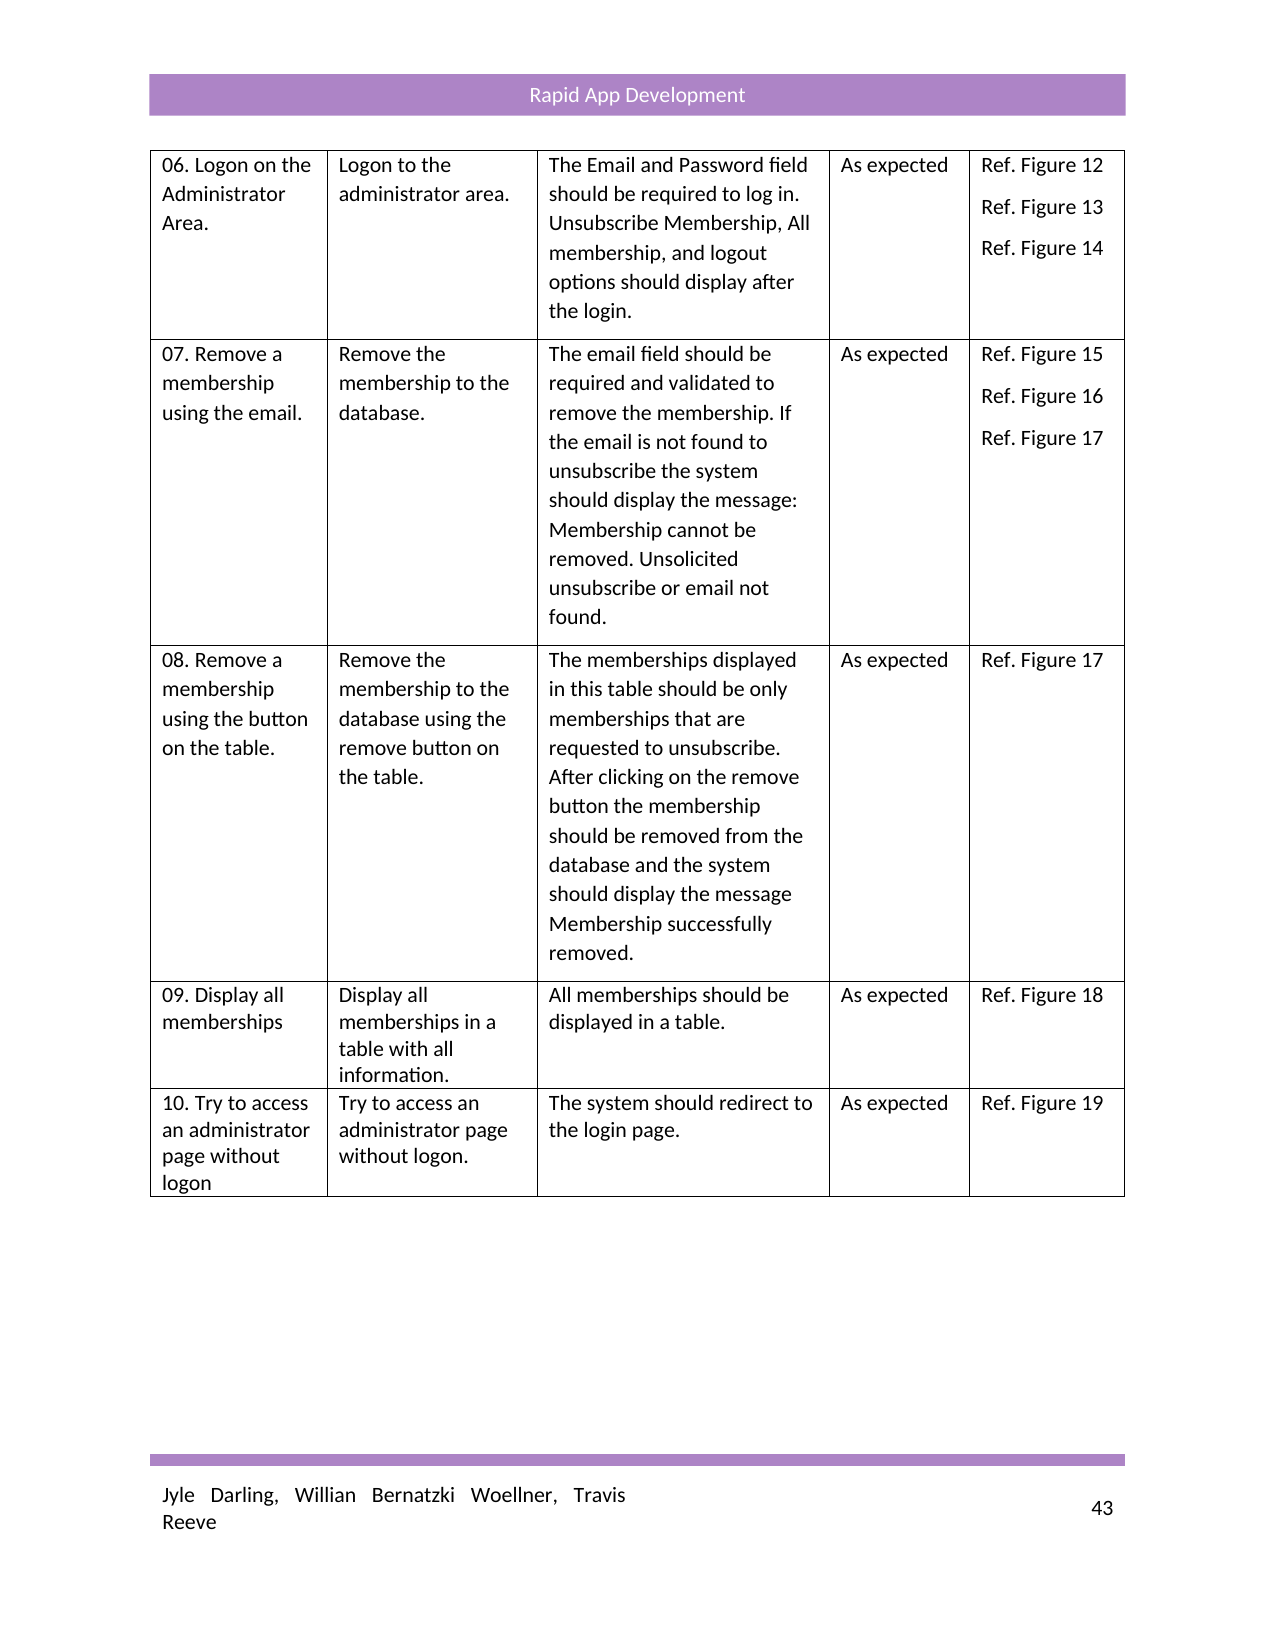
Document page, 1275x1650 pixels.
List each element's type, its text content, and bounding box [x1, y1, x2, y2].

table_cell 08. Remove a membership using the button on the table. [151, 646, 327, 981]
table_header Ref. Figure 12 Ref. Figure 13 Ref. Figure 14 [970, 151, 1124, 339]
table_cell Ref. Figure 19 [970, 1089, 1124, 1196]
table_header The Email and Password field should be required to log in. Unsubscribe Membership, All membership, and logout options should display after the login. [538, 151, 829, 339]
table_cell Remove the membership to the database. [328, 340, 537, 645]
table_cell Display all memberships in a table with all information. [328, 982, 537, 1088]
table_cell As expected [830, 982, 969, 1088]
table_cell All memberships should be displayed in a table. [538, 982, 829, 1088]
table_header 06. Logon on the Administrator Area. [151, 151, 327, 339]
table_cell As expected [830, 340, 969, 645]
table_cell Try to access an administrator page without logon. [328, 1089, 537, 1196]
table_header As expected [830, 151, 969, 339]
table_cell Ref. Figure 15 Ref. Figure 16 Ref. Figure 17 [970, 340, 1124, 645]
table_cell As expected [830, 646, 969, 981]
table_cell The email field should be required and validated to remove the membership. If the email is not found to unsubscribe the system should display the message: Membership cannot be removed. Unsolicited unsubscribe or email not found. [538, 340, 829, 645]
table_cell As expected [830, 1089, 969, 1196]
table_cell 09. Display all memberships [151, 982, 327, 1088]
table_cell The memberships displayed in this table should be only memberships that are requested to unsubscribe. After clicking on the remove button the membership should be removed from the database and the system should display the message Membership successfully removed. [538, 646, 829, 981]
table_cell The system should redirect to the login page. [538, 1089, 829, 1196]
table_cell Remove the membership to the database using the remove button on the table. [328, 646, 537, 981]
table_header Logon to the administrator area. [328, 151, 537, 339]
table_cell Ref. Figure 18 [970, 982, 1124, 1088]
table_cell 10. Try to access an administrator page without logon [151, 1089, 327, 1196]
table_cell 07. Remove a membership using the email. [151, 340, 327, 645]
table_cell Ref. Figure 17 [970, 646, 1124, 981]
